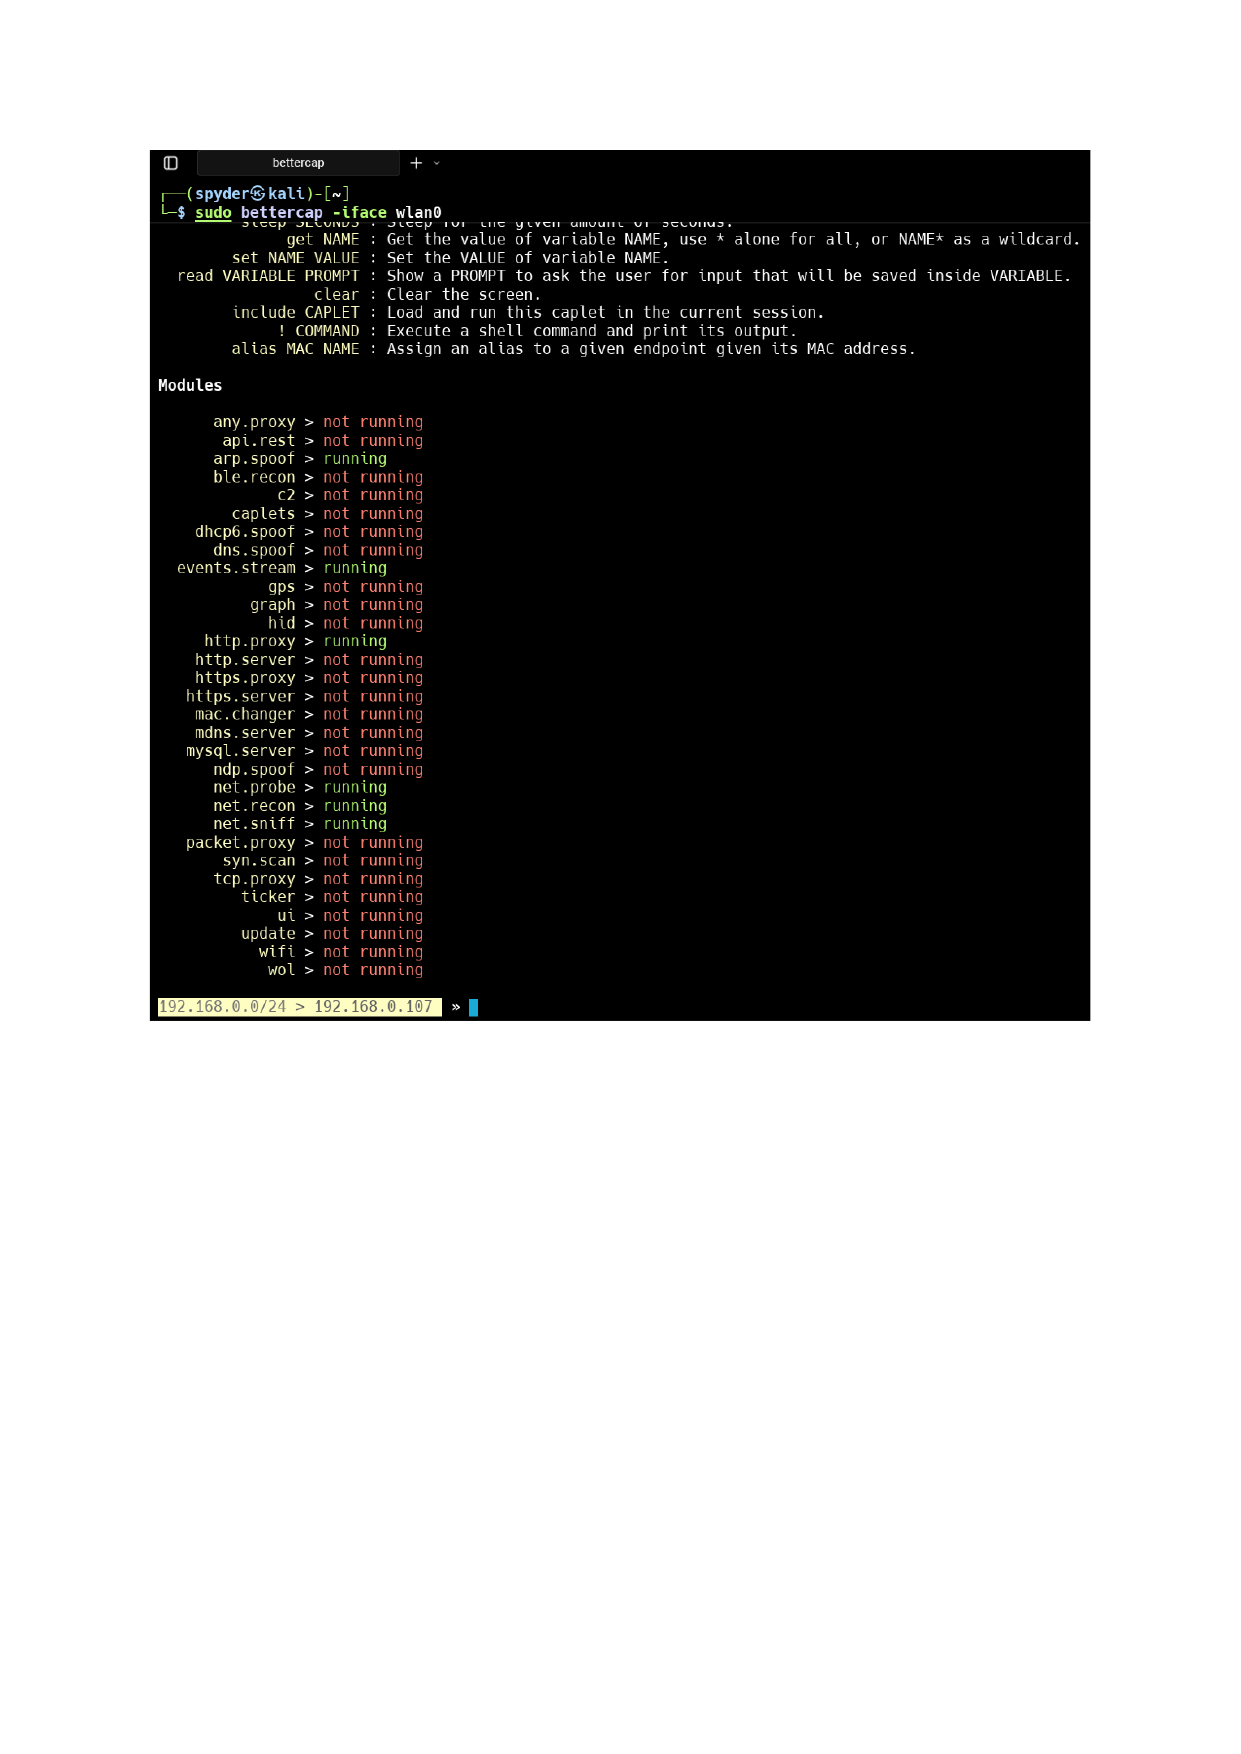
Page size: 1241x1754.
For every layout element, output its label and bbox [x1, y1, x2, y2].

picture [149, 150, 1091, 1021]
